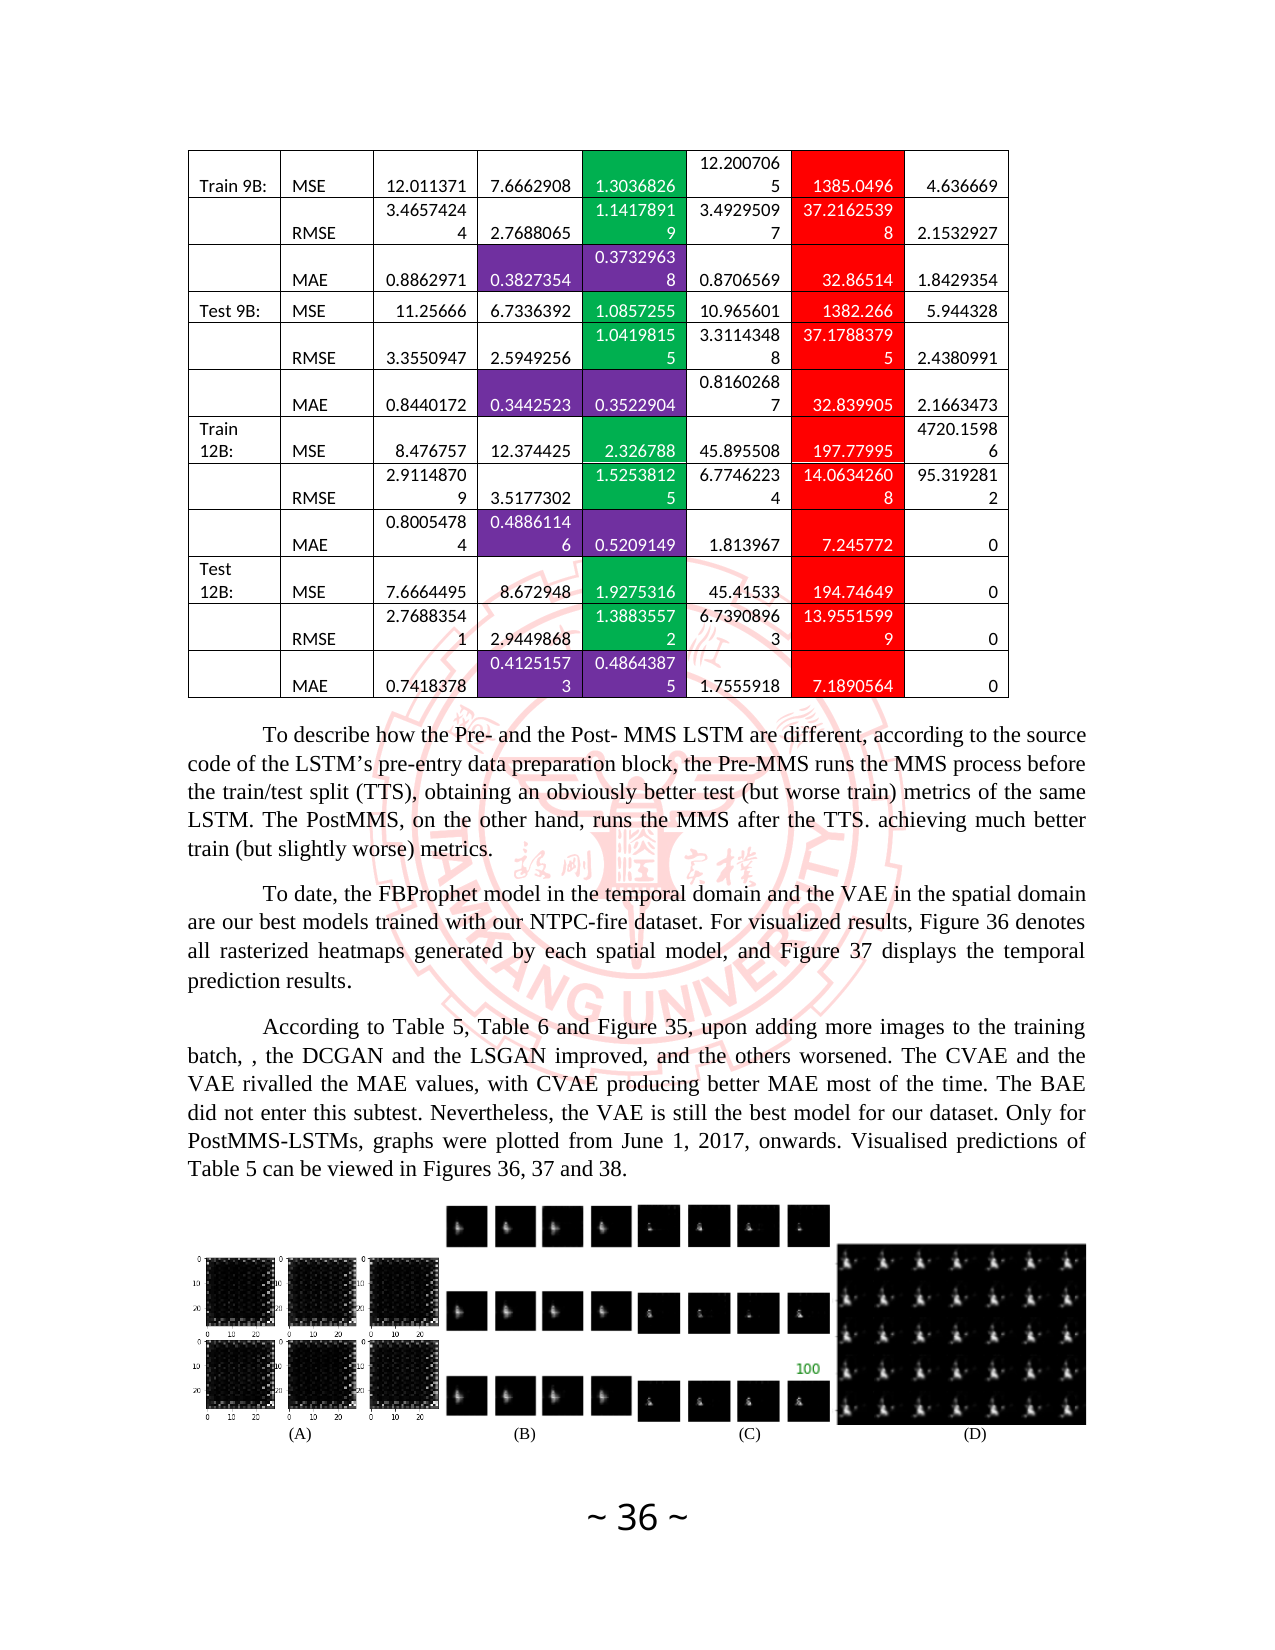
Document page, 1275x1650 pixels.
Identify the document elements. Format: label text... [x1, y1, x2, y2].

table_cell 2.4380991 [905, 323, 1008, 369]
text To date, the FBProphet model in the temporal domain and the VAE in the spatial domain are our best models trained with our NTPC-fire dataset. For visualized results, Figure 36 denotes all rasterized heatmaps generated by each spatial model, and Figure 37 displays the temporal prediction results. [187, 880, 1087, 994]
table_cell 0.8862971 [374, 245, 477, 291]
table_cell MSE [281, 292, 373, 322]
table_cell 0.3827354 [478, 245, 582, 291]
table_cell 2.1663473 [905, 370, 1008, 416]
text To describe how the Pre- and the Post- MMS LSTM are different, according to the source code of the LSTM’s pre-entry data preparation block, the Pre-MMS runs the MMS process before the train/test split (TTS), obtaining an obviously better test (but worse train) metrics of the same LSTM. The PostMMS, on the other hand, runs the MMS after the TTS. achieving much better train (but slightly worse) metrics. [187, 721, 1087, 861]
table_cell [189, 370, 280, 416]
table_cell 1.813967 [687, 510, 791, 556]
table_cell 6.77462234 [687, 464, 791, 509]
table_cell [189, 651, 280, 697]
table_cell 194.74649 [792, 557, 904, 603]
table_cell RMSE [281, 464, 373, 509]
table_cell 3.31143488 [687, 323, 791, 369]
table_cell 0 [905, 510, 1008, 556]
table_cell [189, 198, 280, 244]
table_cell MSE [281, 557, 373, 603]
table_cell MSE [281, 151, 373, 197]
table_cell 45.41533 [687, 557, 791, 603]
table_cell 7.6664495 [374, 557, 477, 603]
table_cell 37.17883795 [792, 323, 904, 369]
table_cell MAE [281, 651, 373, 697]
table_cell 12.2007065 [687, 151, 791, 197]
picture [187, 1200, 1087, 1425]
table_cell 1.14178919 [583, 198, 686, 244]
table_cell 2.7688065 [478, 198, 582, 244]
table_cell 1.3036826 [583, 151, 686, 197]
table_cell 7.245772 [792, 510, 904, 556]
table_cell 1.04198155 [583, 323, 686, 369]
table_cell 1.7555918 [687, 651, 791, 697]
table_cell 3.46574244 [374, 198, 477, 244]
table_cell [189, 604, 280, 650]
table_cell 2.326788 [583, 417, 686, 462]
table_cell [189, 323, 280, 369]
table_cell 1.9275316 [583, 557, 686, 603]
table_cell [189, 464, 280, 509]
table_cell Test 12B: [189, 557, 280, 603]
table_cell MAE [281, 245, 373, 291]
table_cell 1.52538125 [583, 464, 686, 509]
table_cell 2.76883541 [374, 604, 477, 650]
table_cell 2.1532927 [905, 198, 1008, 244]
table_cell 7.6662908 [478, 151, 582, 197]
table_cell 37.21625398 [792, 198, 904, 244]
table_cell 0.3442523 [478, 370, 582, 416]
table_cell 5.944328 [905, 292, 1008, 322]
table_cell 197.77995 [792, 417, 904, 462]
table_cell Test 9B: [189, 292, 280, 322]
table_cell 8.476757 [374, 417, 477, 462]
table_cell 7.1890564 [792, 651, 904, 697]
table_cell Train 12B: [189, 417, 280, 462]
table_cell 12.011371 [374, 151, 477, 197]
table_cell 1385.0496 [792, 151, 904, 197]
table_cell 2.9449868 [478, 604, 582, 650]
table_cell 45.895508 [687, 417, 791, 462]
table_cell 2.91148709 [374, 464, 477, 509]
table_cell 11.25666 [374, 292, 477, 322]
table_cell 0 [905, 651, 1008, 697]
table_cell 0.5209149 [583, 510, 686, 556]
table_cell 3.5177302 [478, 464, 582, 509]
table_cell MSE [281, 417, 373, 462]
text According to Table 5, Table 6 and Figure 35, upon adding more images to the training batch, , the DCGAN and the LSGAN improved, and the others worsened. The CVAE and the VAE rivalled the MAE values, with CVAE producing better MAE most of the time. The BAE did not enter this subtest. Nevertheless, the VAE is still the best model for our dataset. Only for PostMMS-LSTMs, graphs were plotted from June 1, 2017, onwards. Visualised predictions of Table 5 can be viewed in Figures 36, 37 and 38. [187, 1013, 1087, 1182]
table_cell 0 [905, 557, 1008, 603]
table_cell RMSE [281, 323, 373, 369]
table_cell 3.49295097 [687, 198, 791, 244]
table_cell 6.7336392 [478, 292, 582, 322]
table_cell [189, 245, 280, 291]
table_cell 14.06342608 [792, 464, 904, 509]
table_cell 0.8706569 [687, 245, 791, 291]
table_cell [189, 510, 280, 556]
table_cell RMSE [281, 198, 373, 244]
table_cell MAE [281, 370, 373, 416]
table_cell 0 [905, 604, 1008, 650]
text (A) (B) (C) (D) [187, 1425, 1087, 1443]
table_cell 0.8440172 [374, 370, 477, 416]
table_cell 1382.266 [792, 292, 904, 322]
table_cell 0.48643875 [583, 651, 686, 697]
table_cell 2.5949256 [478, 323, 582, 369]
table_cell 0.80054784 [374, 510, 477, 556]
table_cell 0.37329638 [583, 245, 686, 291]
table_cell RMSE [281, 604, 373, 650]
table_cell 6.73908963 [687, 604, 791, 650]
table_cell 0.48861146 [478, 510, 582, 556]
table_cell 8.672948 [478, 557, 582, 603]
table_cell 1.0857255 [583, 292, 686, 322]
table_cell 4720.15986 [905, 417, 1008, 462]
table_cell 4.636669 [905, 151, 1008, 197]
table_cell 1.8429354 [905, 245, 1008, 291]
table_cell Train 9B: [189, 151, 280, 197]
table_cell 32.839905 [792, 370, 904, 416]
table_cell 0.3522904 [583, 370, 686, 416]
table_cell 0.81602687 [687, 370, 791, 416]
table_cell MAE [281, 510, 373, 556]
table_cell 13.95515999 [792, 604, 904, 650]
table_cell 0.7418378 [374, 651, 477, 697]
table_cell 32.86514 [792, 245, 904, 291]
table_cell 0.41251573 [478, 651, 582, 697]
table_cell 1.38835572 [583, 604, 686, 650]
table_cell 10.965601 [687, 292, 791, 322]
table_cell 12.374425 [478, 417, 582, 462]
table_cell 95.3192812 [905, 464, 1008, 509]
table_cell 3.3550947 [374, 323, 477, 369]
